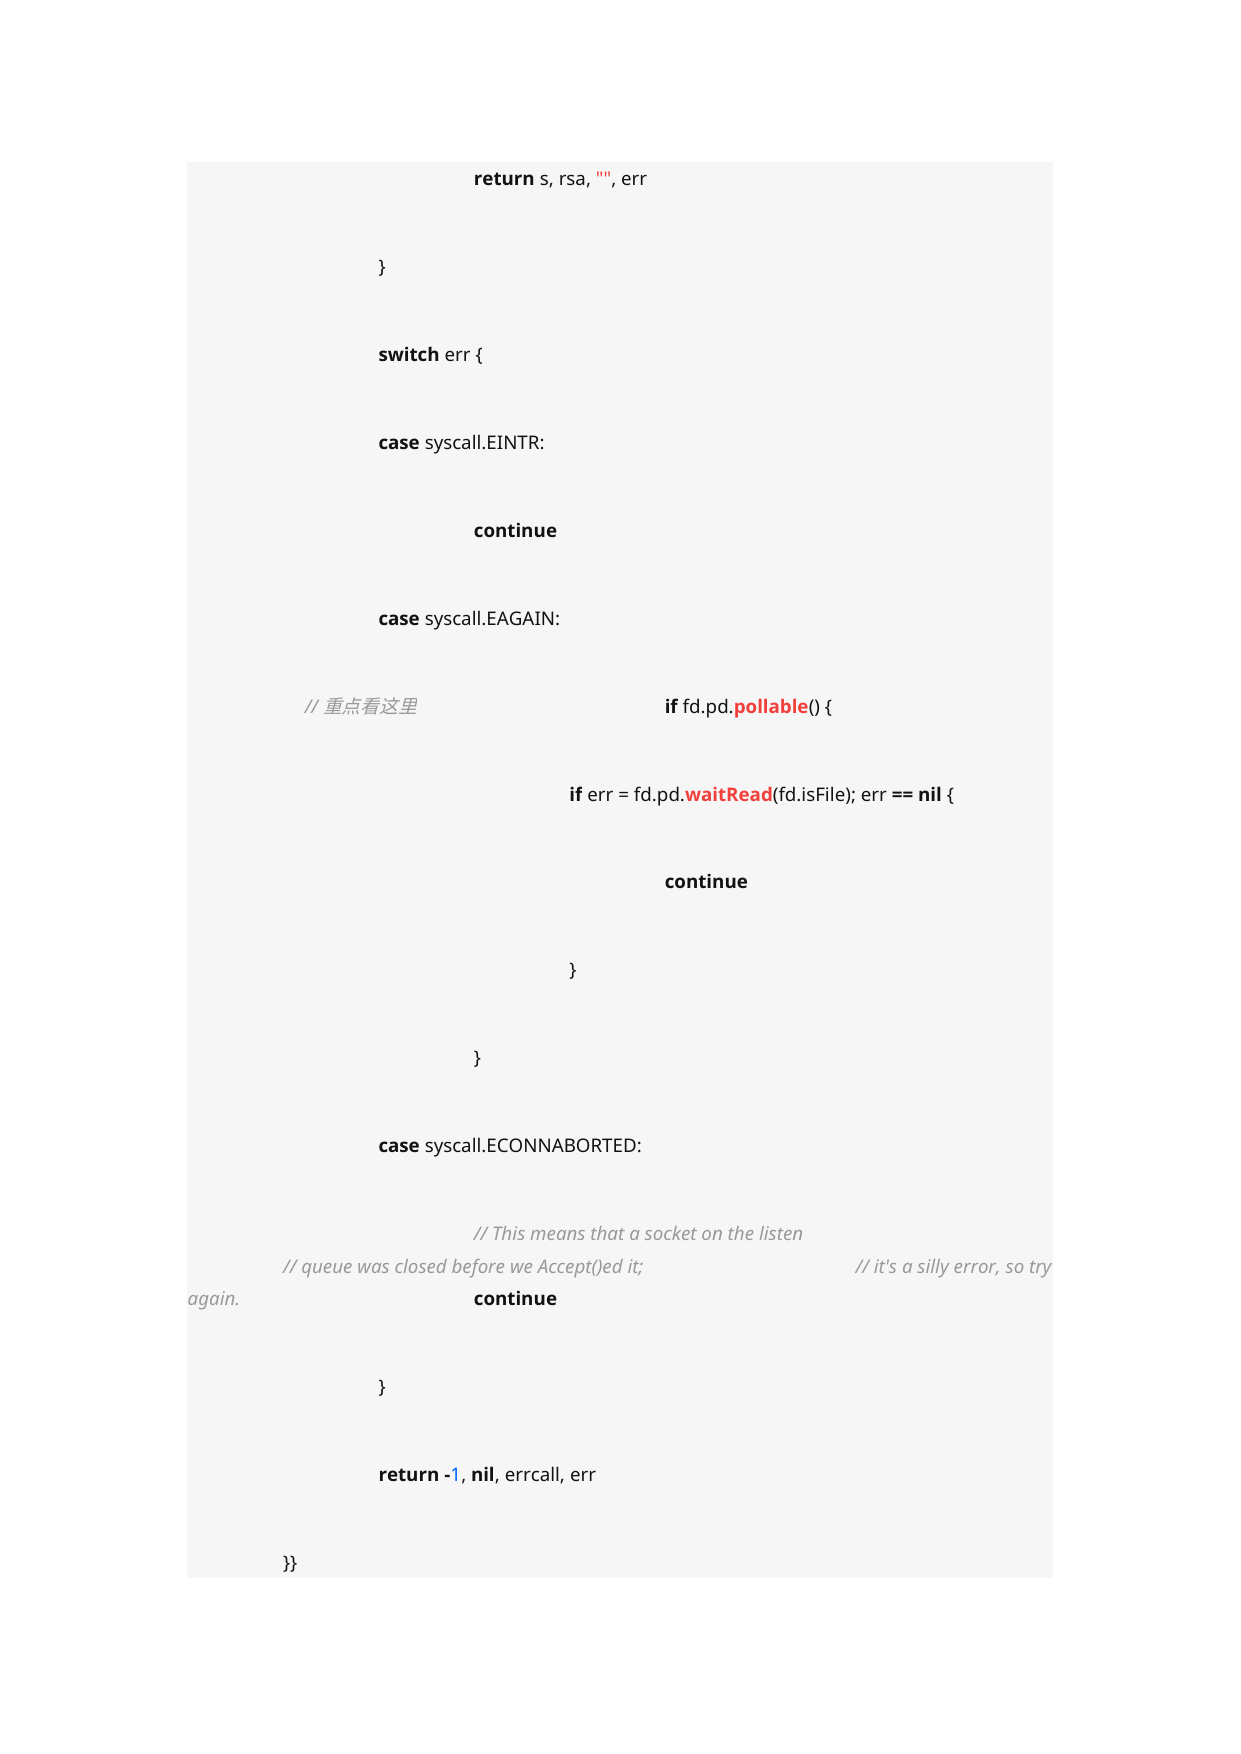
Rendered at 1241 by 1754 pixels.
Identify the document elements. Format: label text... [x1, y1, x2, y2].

text } [187, 1041, 1053, 1074]
text } [187, 953, 1053, 986]
text return s, rsa, "", err [187, 162, 1053, 194]
text switch err { [187, 338, 1053, 370]
text // 重点看这里 if fd.pd.pollable() { [187, 689, 1053, 722]
text case syscall.EAGAIN: [187, 602, 1053, 634]
text continue [187, 514, 1053, 546]
text } [187, 250, 1053, 282]
text if err = fd.pd.waitRead(fd.isFile); err == nil { [187, 777, 1053, 810]
text // This means that a socket on the listen // queue was closed before we Accept()ed it; // it's a silly error, so try again. continue [187, 1217, 1053, 1314]
text continue [187, 865, 1053, 898]
text return -1, nil, errcall, err [187, 1458, 1053, 1490]
text case syscall.ECONNABORTED: [187, 1129, 1053, 1162]
text } [187, 1370, 1053, 1402]
text }} [187, 1546, 1053, 1578]
text case syscall.EINTR: [187, 426, 1053, 458]
